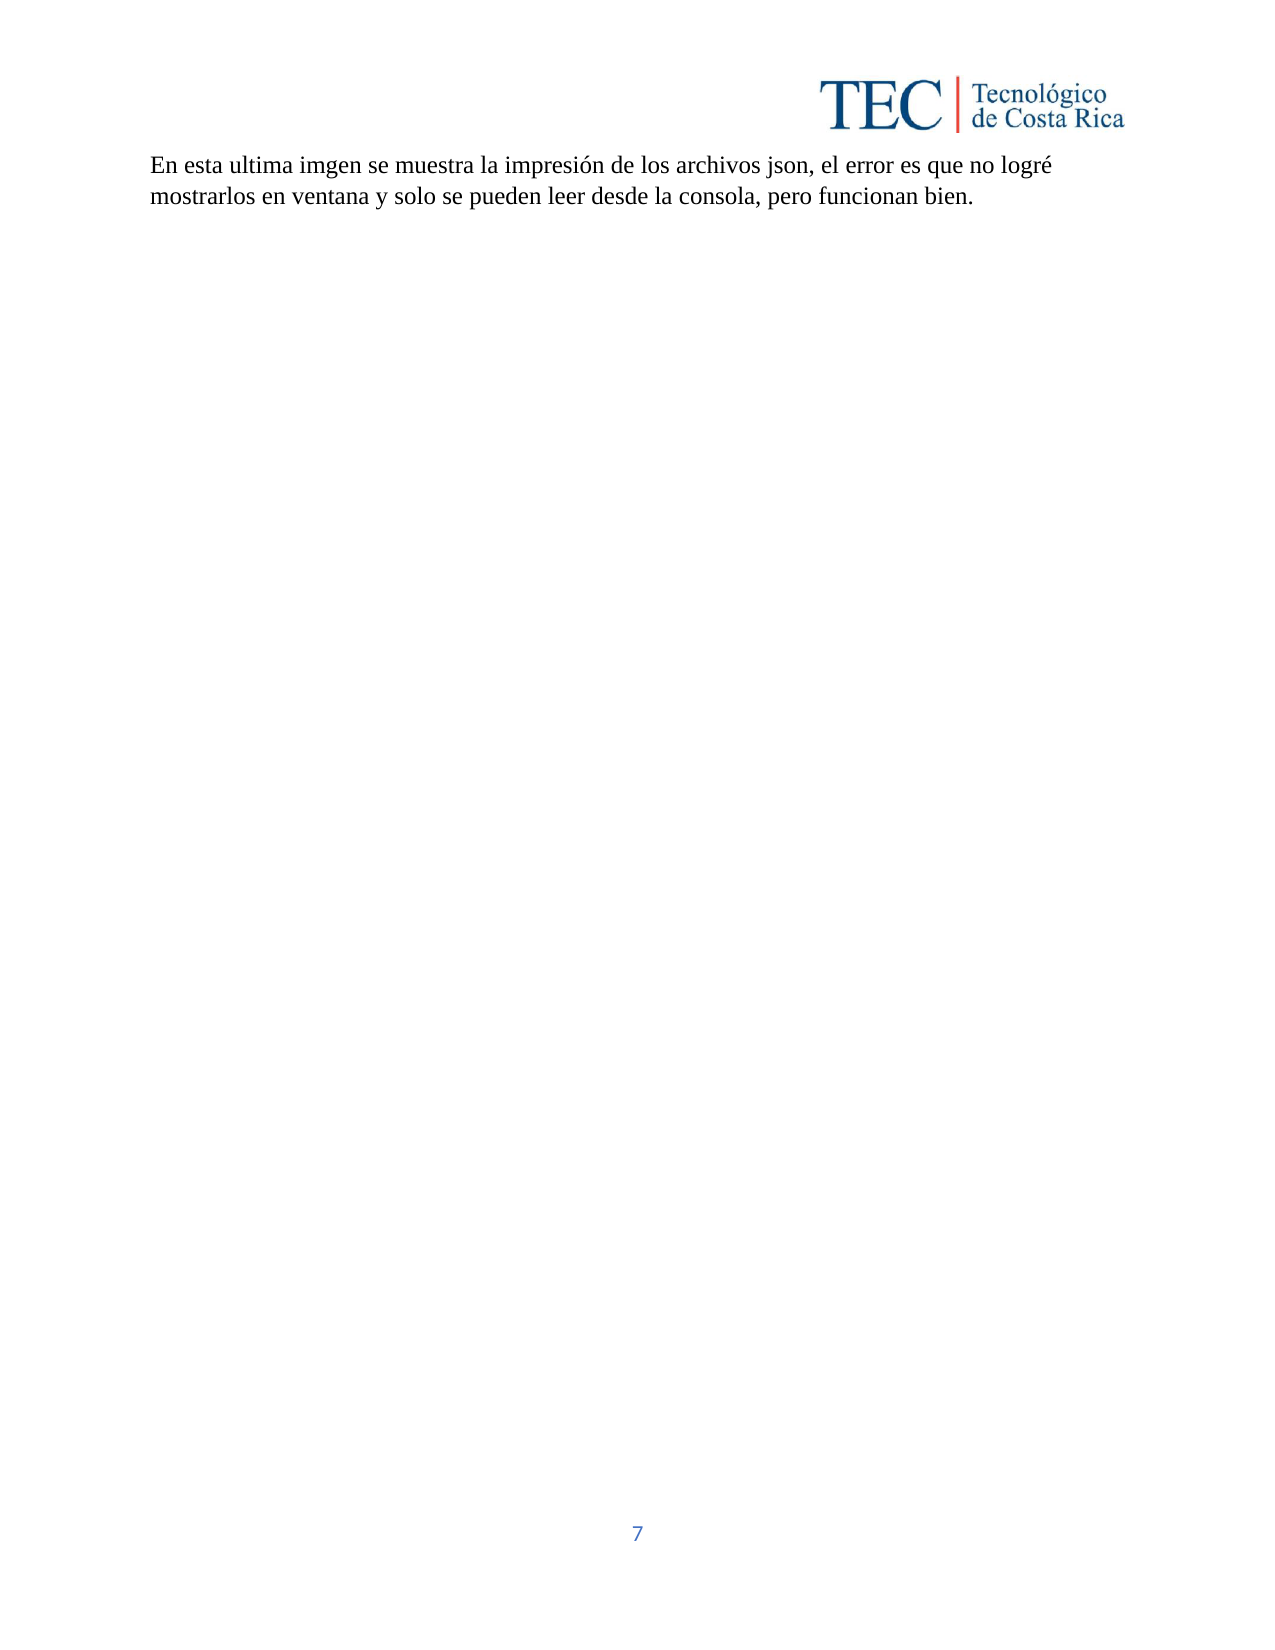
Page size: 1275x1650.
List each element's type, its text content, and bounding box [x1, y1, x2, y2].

text En esta ultima imgen se muestra la impresión de los archivos json, el error es que no logré mostrarlos en ventana y solo se pueden leer desde la consola, pero funcionan bien. [150, 150, 1125, 210]
